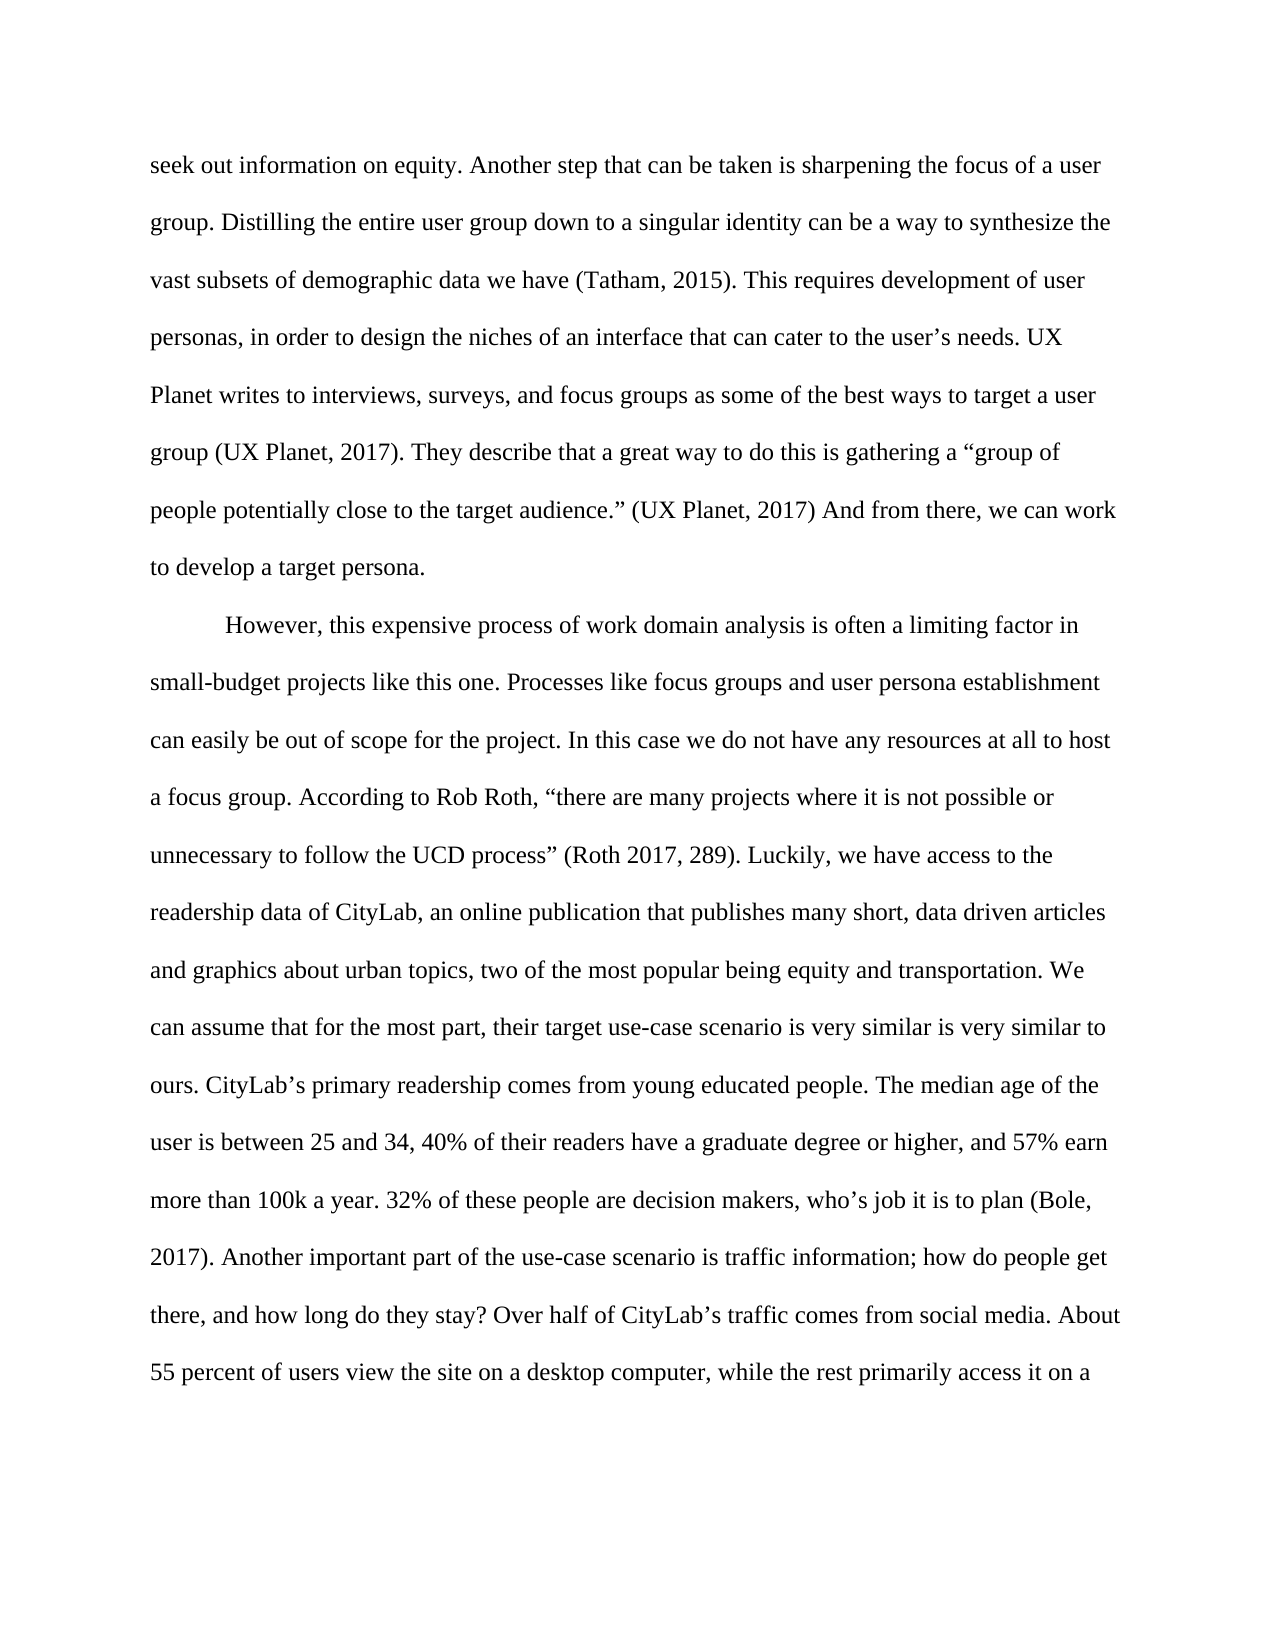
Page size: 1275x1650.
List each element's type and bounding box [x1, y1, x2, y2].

text [150, 610, 1125, 1386]
text [150, 150, 1125, 581]
